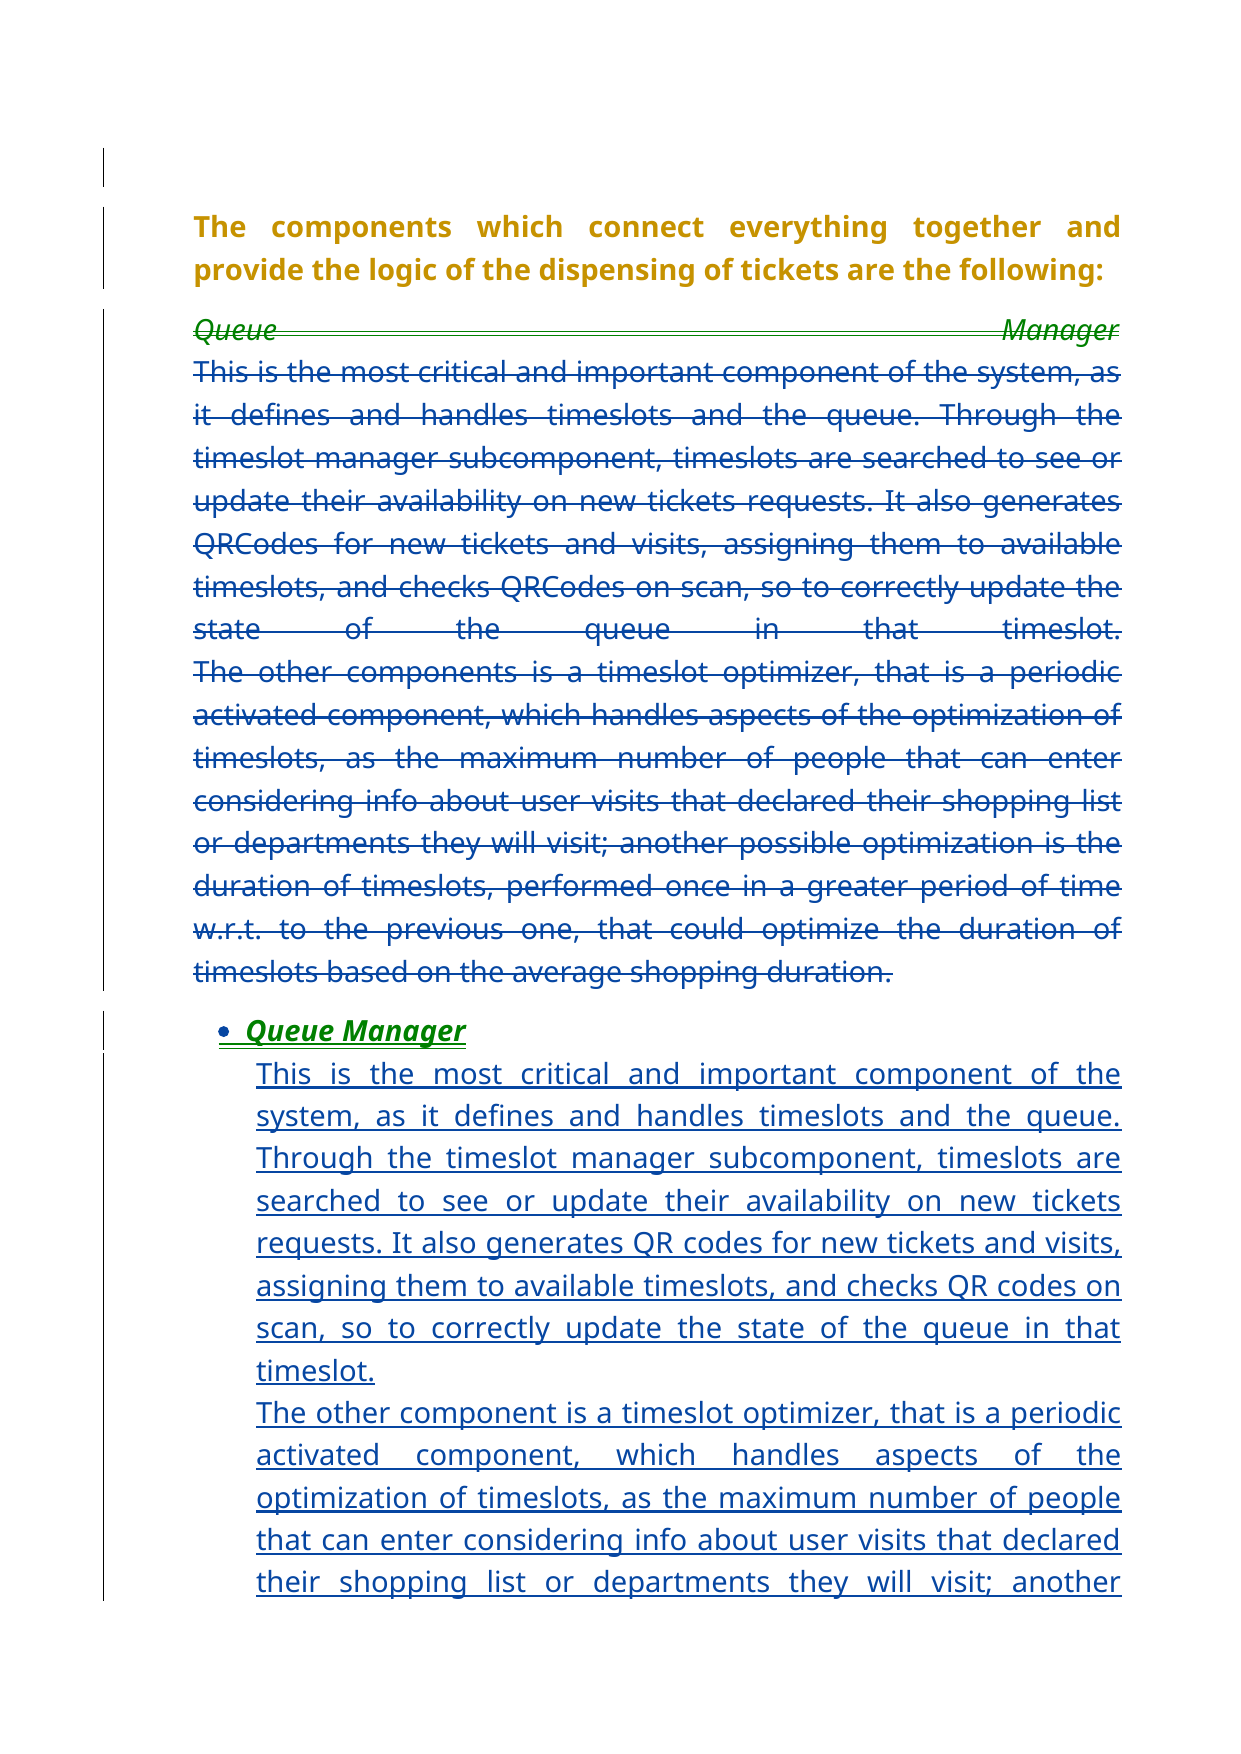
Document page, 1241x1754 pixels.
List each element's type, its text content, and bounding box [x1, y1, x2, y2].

text The components which connect everything together and provide the logic of the dispensing of tickets are the following: [193, 207, 1122, 289]
